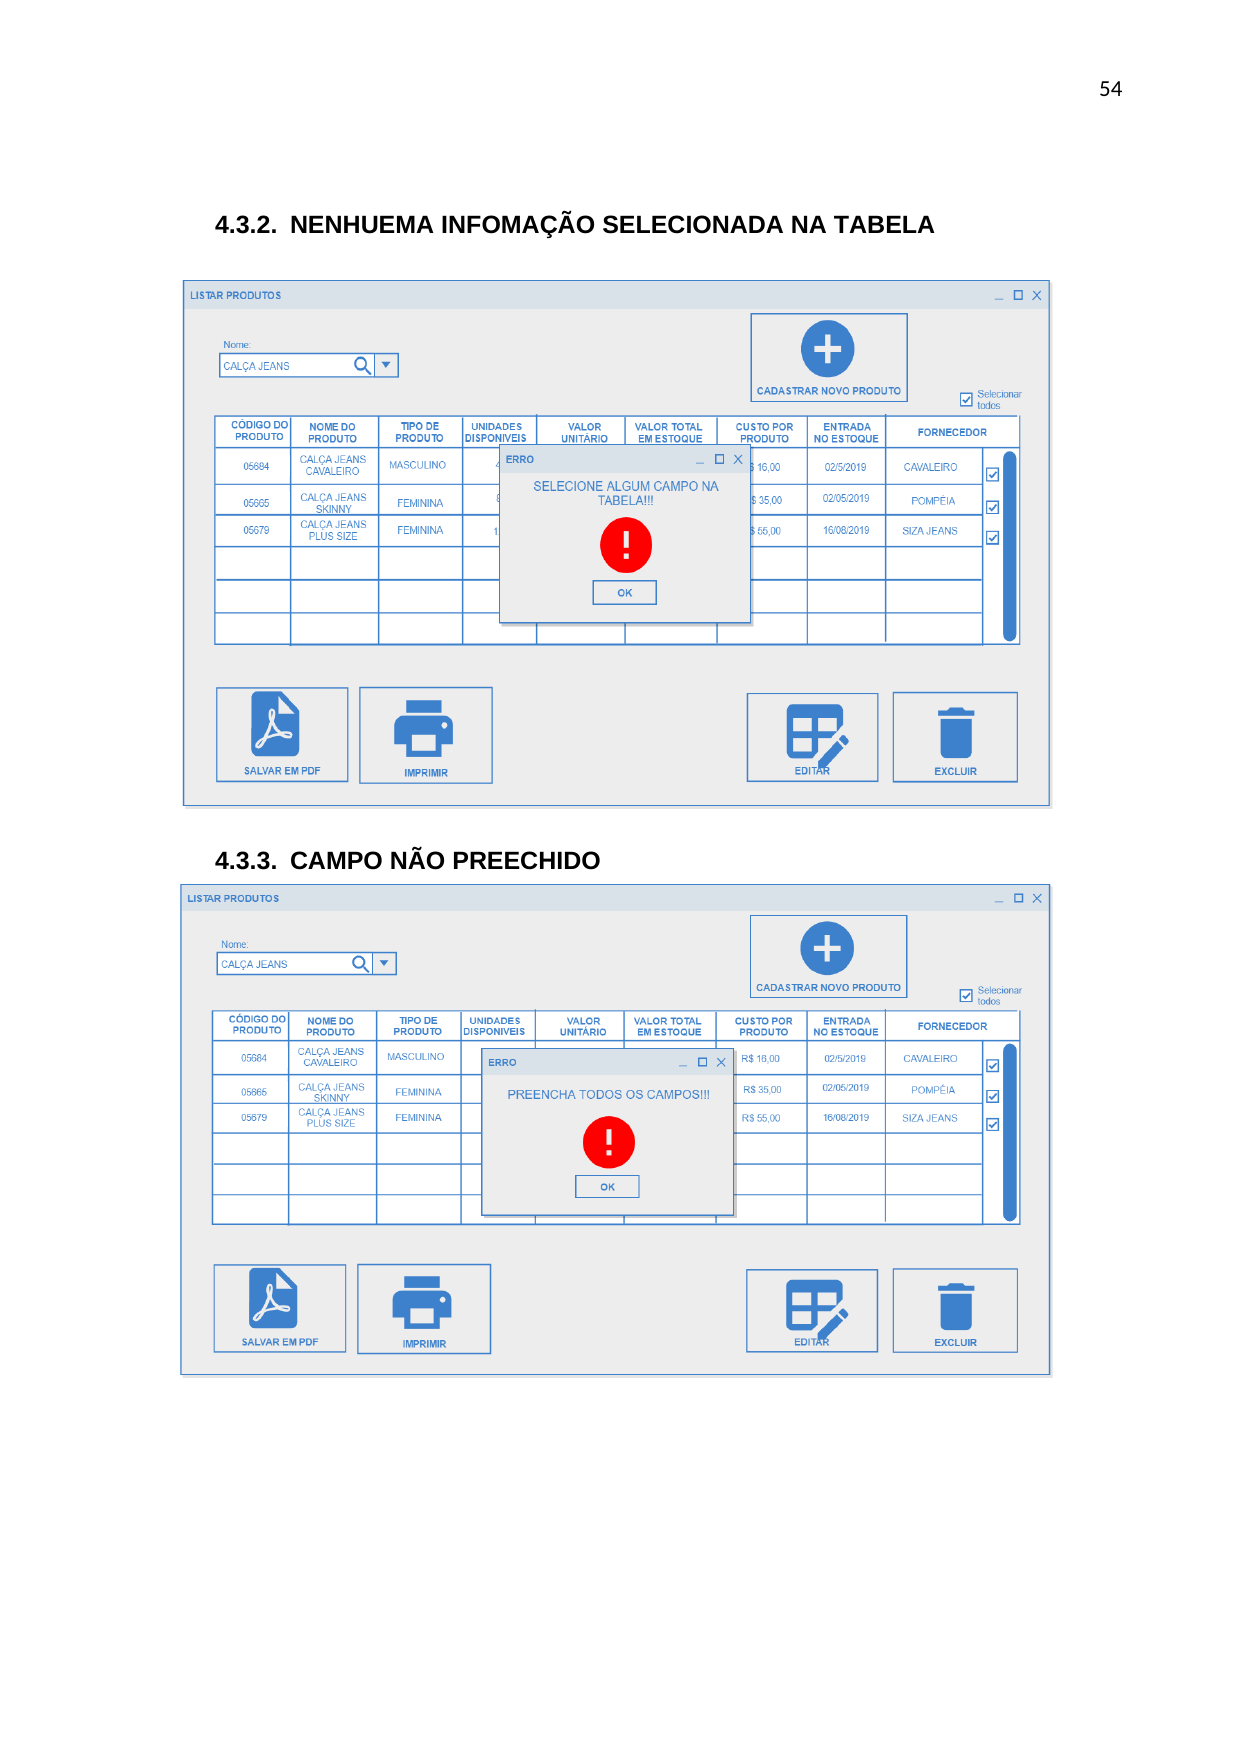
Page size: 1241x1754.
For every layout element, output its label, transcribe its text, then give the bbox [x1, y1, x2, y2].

list CAMPO NÃO PREECHIDO [215, 846, 1122, 875]
list NENHUEMA INFOMAÇÃO SELECIONADA NA TABELA [215, 210, 1122, 239]
picture [177, 276, 1055, 810]
picture [177, 879, 1054, 1380]
